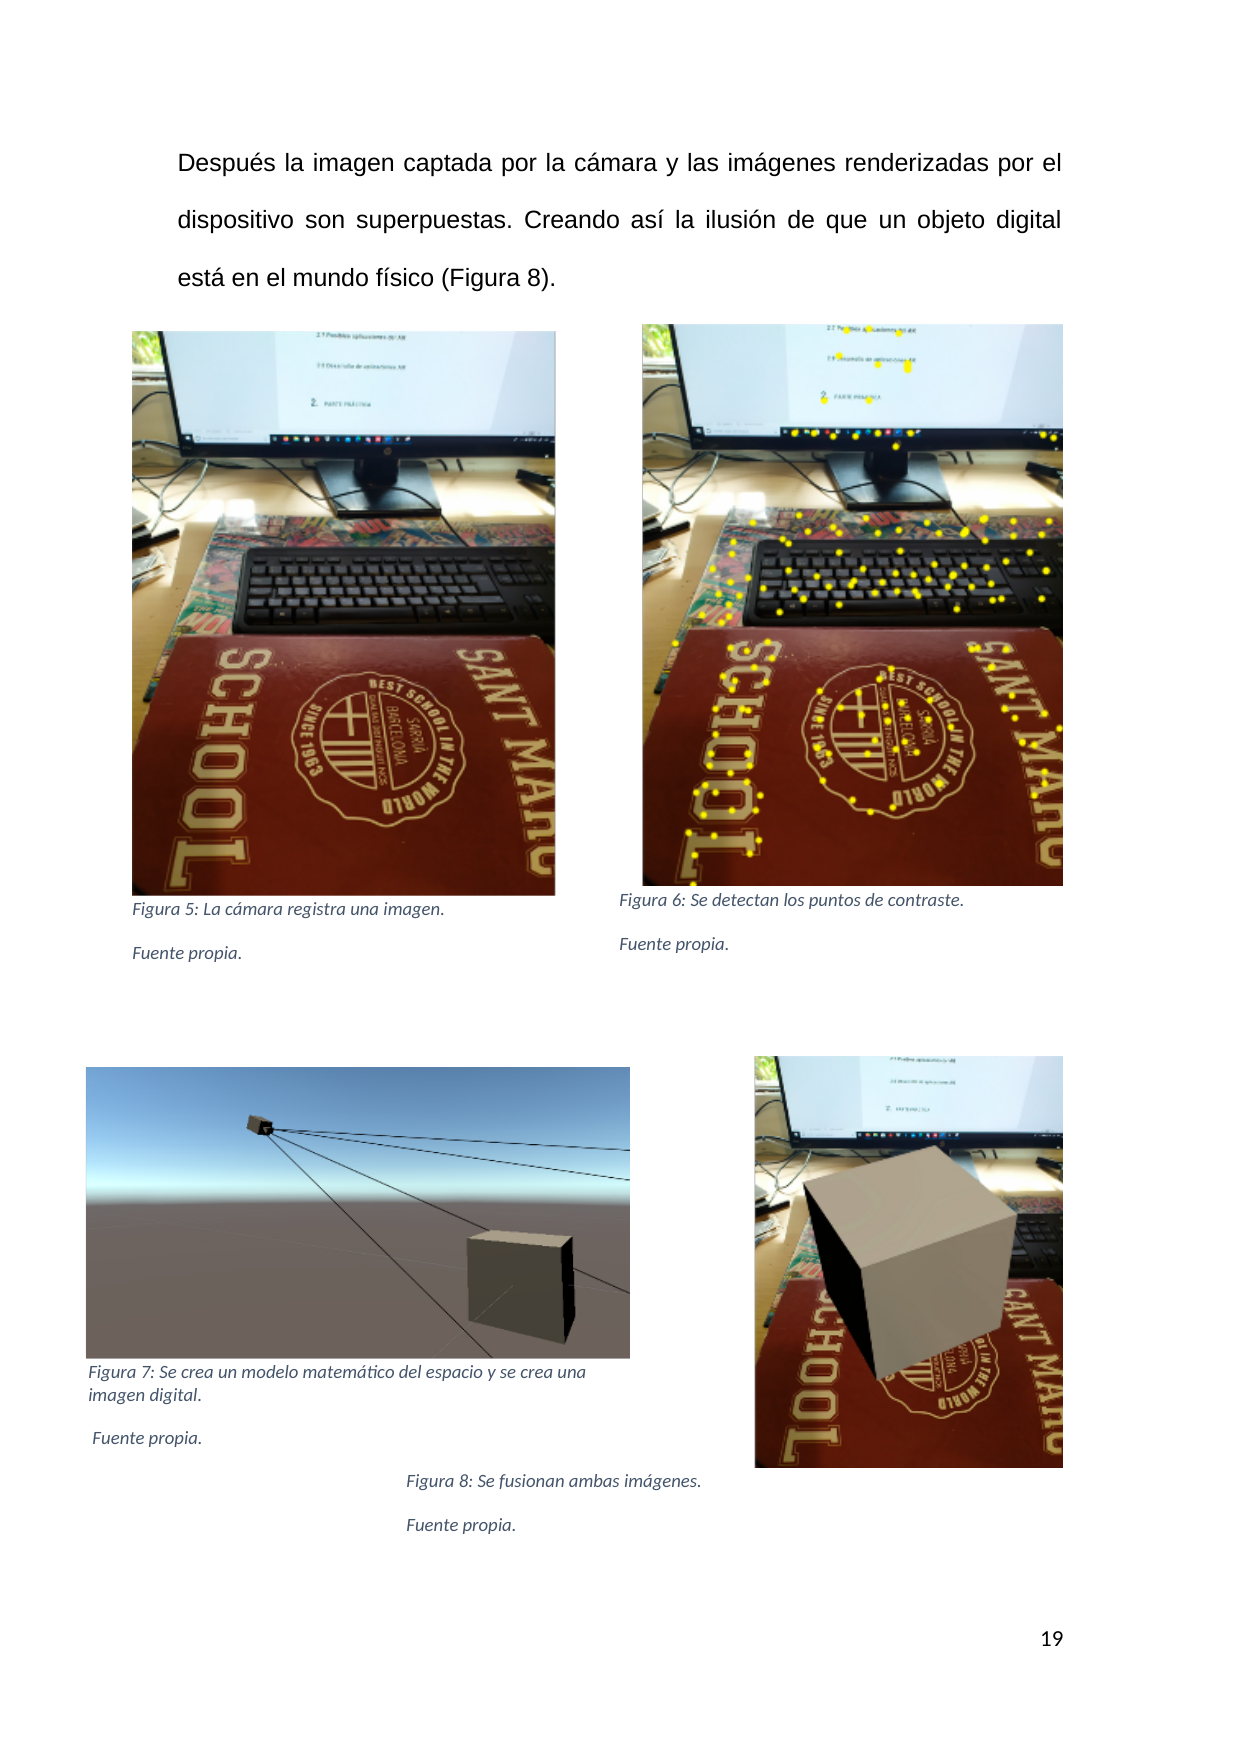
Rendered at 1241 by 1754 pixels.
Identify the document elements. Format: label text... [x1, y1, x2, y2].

picture [132, 331, 558, 896]
text Después la imagen captada por la cámara y las imágenes renderizadas por el dispositivo son superpuestas. Creando así la ilusión de que un objeto digital está en el mundo físico (Figura 8). [177, 148, 1063, 291]
picture [639, 324, 1063, 886]
picture [753, 1056, 1063, 1468]
picture [85, 1067, 630, 1359]
